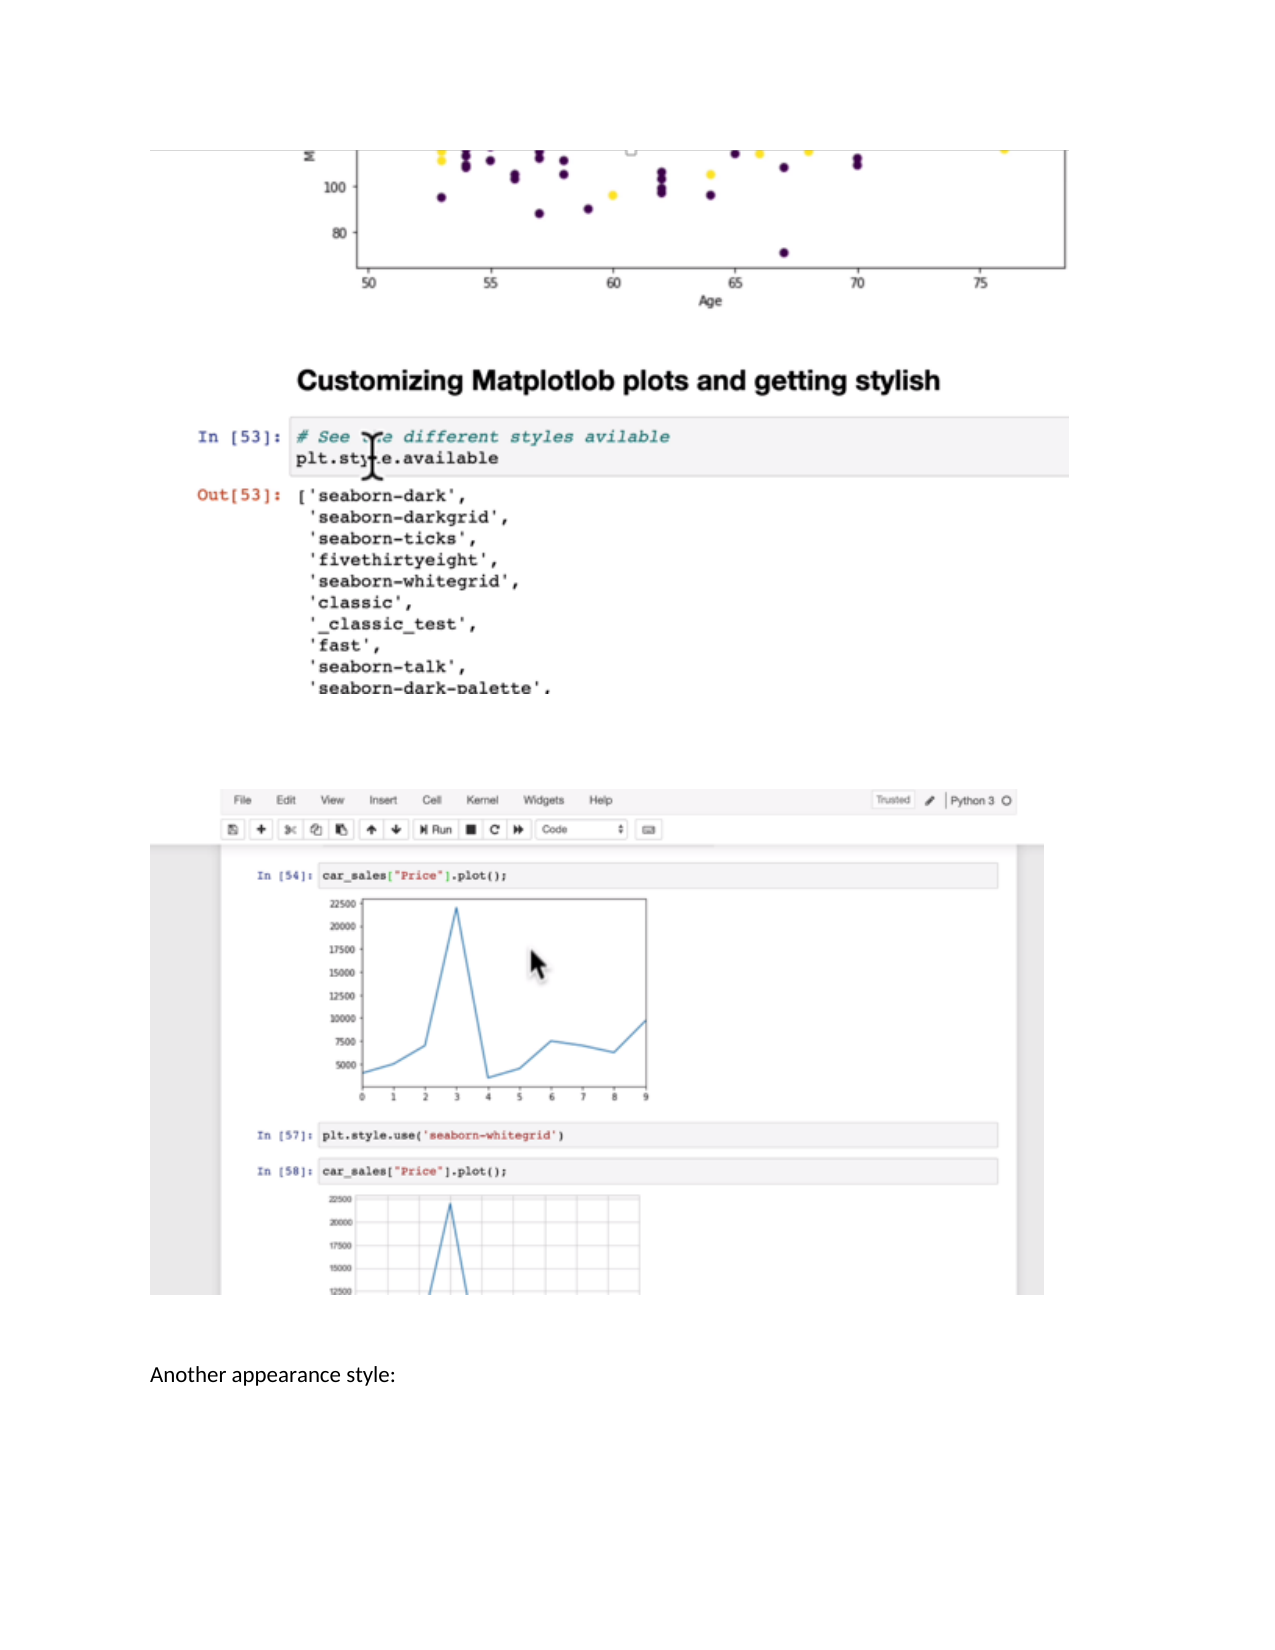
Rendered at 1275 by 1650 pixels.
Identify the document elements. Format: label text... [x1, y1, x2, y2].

picture [150, 789, 1044, 1295]
text Another appearance style: [150, 1360, 1125, 1388]
picture [150, 150, 1069, 694]
